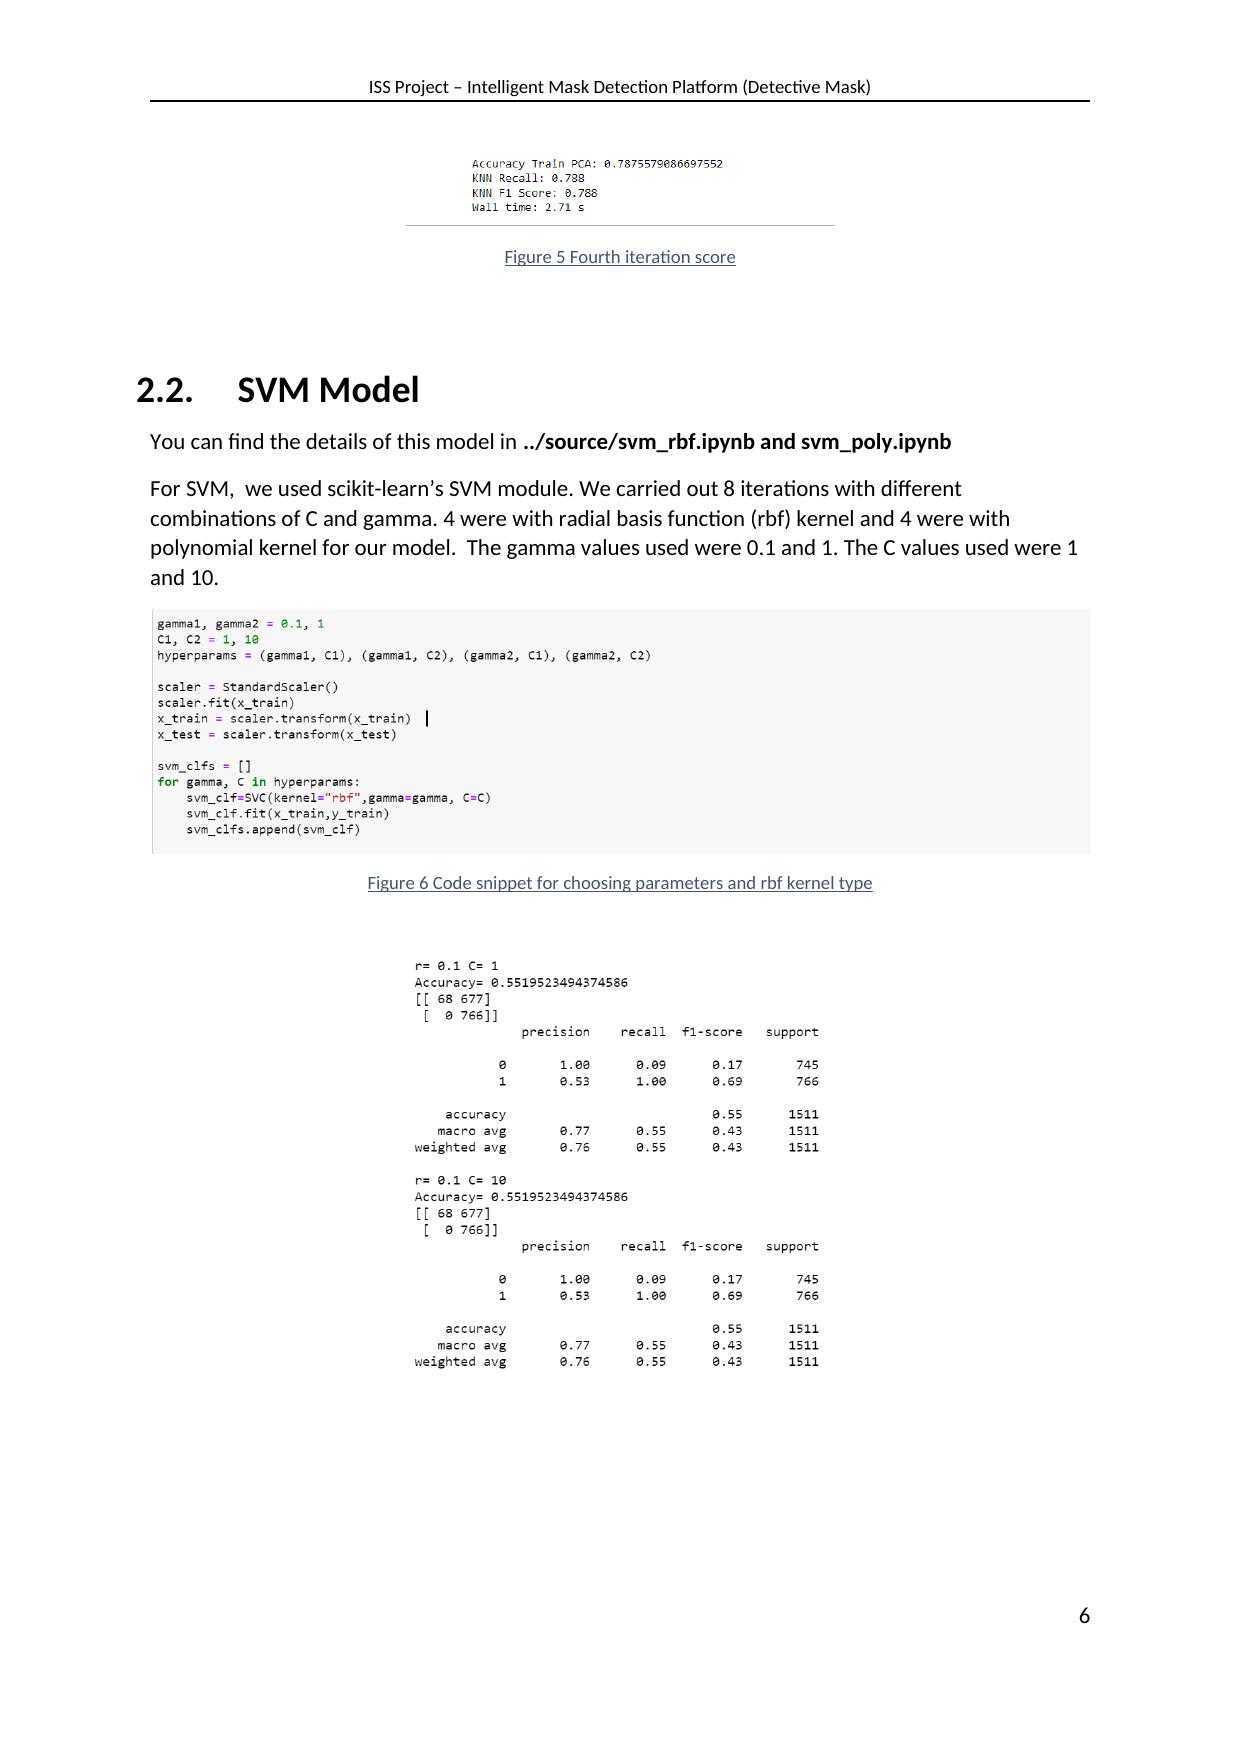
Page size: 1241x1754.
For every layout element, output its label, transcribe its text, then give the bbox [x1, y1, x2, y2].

picture [150, 609, 1091, 854]
text You can find the details of this model in ../source/svm_rbf.ipynb and svm_poly.ipynb [150, 427, 1090, 455]
text Figure 5 Fourth iteration score [150, 245, 1090, 268]
picture [405, 150, 835, 227]
text For SVM, we used scikit-learn’s SVM module. We carried out 8 iterations with different combinations of C and gamma. 4 were with radial basis function (rbf) kernel and 4 were with polynomial kernel for our model. The gamma values used were 0.1 and 1. The C values used were 1 and 10. [150, 474, 1090, 591]
subtitle SVM Model [194, 366, 1090, 412]
picture [402, 958, 838, 1386]
text Figure 6 Code snippet for choosing parameters and rbf kernel type [150, 871, 1090, 894]
